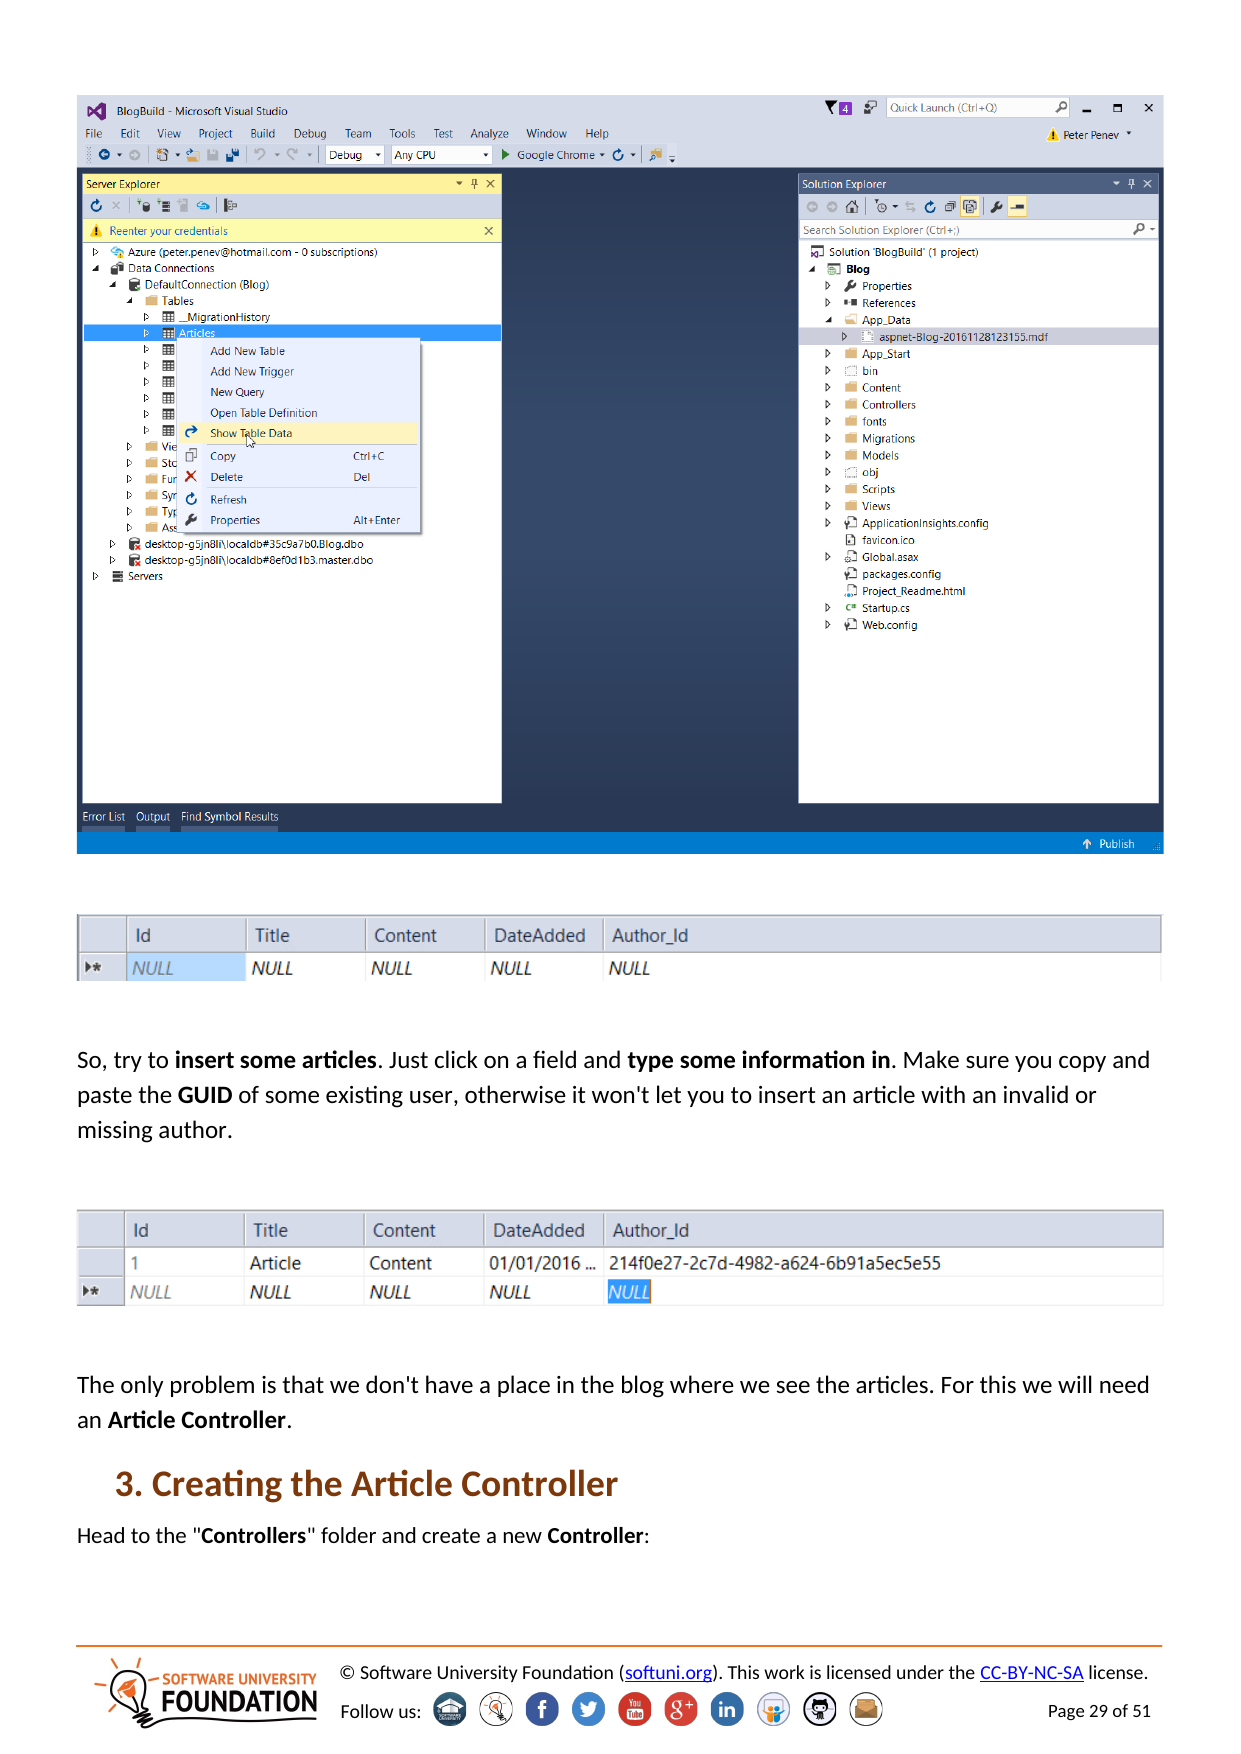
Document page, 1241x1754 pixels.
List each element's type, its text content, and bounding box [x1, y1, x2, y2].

picture [433, 1692, 467, 1726]
picture [93, 1656, 317, 1729]
picture [479, 1692, 513, 1726]
picture [849, 1692, 883, 1726]
text Head to the "Controllers" folder and create a new Controller: [77, 1521, 1163, 1549]
text The only problem is that we don't have a place in the blog where we see the articles. For this we will need an Article Controller. [77, 1369, 1163, 1435]
picture [618, 1692, 652, 1726]
picture [76, 95, 1164, 854]
picture [664, 1692, 698, 1726]
picture [525, 1692, 559, 1726]
picture [76, 914, 1164, 981]
text So, try to insert some articles. Just click on a field and type some information in. Make sure you copy and paste the GUID of some existing user, otherwise it won't let you to insert an article with an invalid or missing author. [77, 1044, 1163, 1145]
picture [757, 1692, 790, 1726]
subtitle Creating the Article Controller [114, 1460, 1163, 1506]
picture [76, 1209, 1164, 1306]
picture [572, 1692, 605, 1726]
picture [803, 1692, 837, 1726]
picture [710, 1692, 744, 1726]
